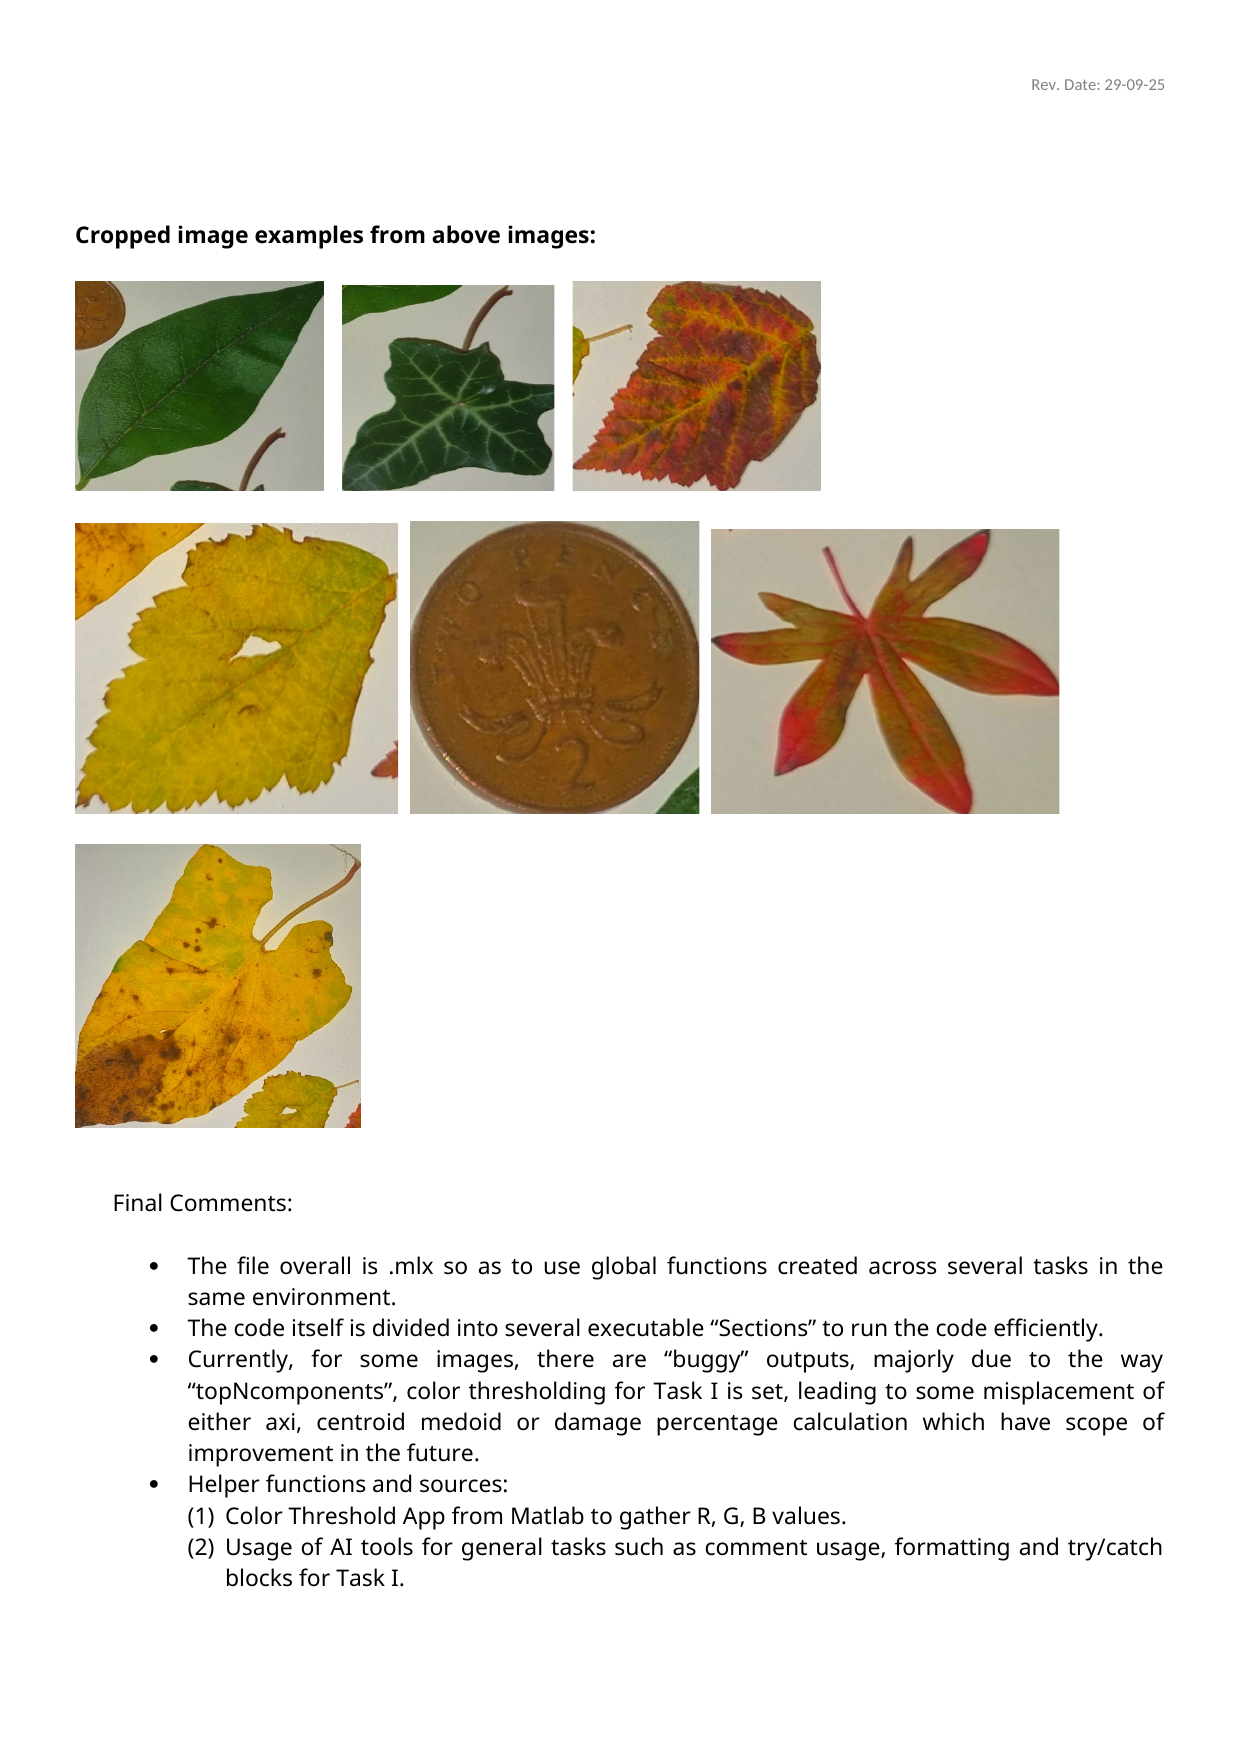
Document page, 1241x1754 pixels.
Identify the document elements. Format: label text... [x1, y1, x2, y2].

picture [75, 281, 324, 491]
picture [572, 281, 821, 491]
list Usage of AI tools for general tasks such as comment usage, formatting and try/catch blocks for Task I. [187, 1531, 1165, 1593]
list Final Comments: [112, 1187, 1165, 1218]
list Helper functions and sources: [150, 1468, 1165, 1499]
picture [342, 285, 555, 491]
list The file overall is .mlx so as to use global functions created across several tasks in the same environment. [150, 1249, 1165, 1312]
picture [711, 529, 1060, 814]
text Cropped image examples from above images: [75, 219, 1165, 250]
picture [410, 521, 700, 814]
picture [75, 844, 361, 1128]
list Color Threshold App from Matlab to gather R, G, B values. [187, 1499, 1165, 1531]
picture [75, 523, 399, 814]
list Currently, for some images, there are “buggy” outputs, majorly due to the way “topNcomponents”, color thresholding for Task I is set, leading to some misplacement of either axi, centroid medoid or damage percentage calculation which have scope of improvement in the future. [150, 1343, 1165, 1468]
list The code itself is divided into several executable “Sections” to run the code efficiently. [150, 1312, 1165, 1343]
